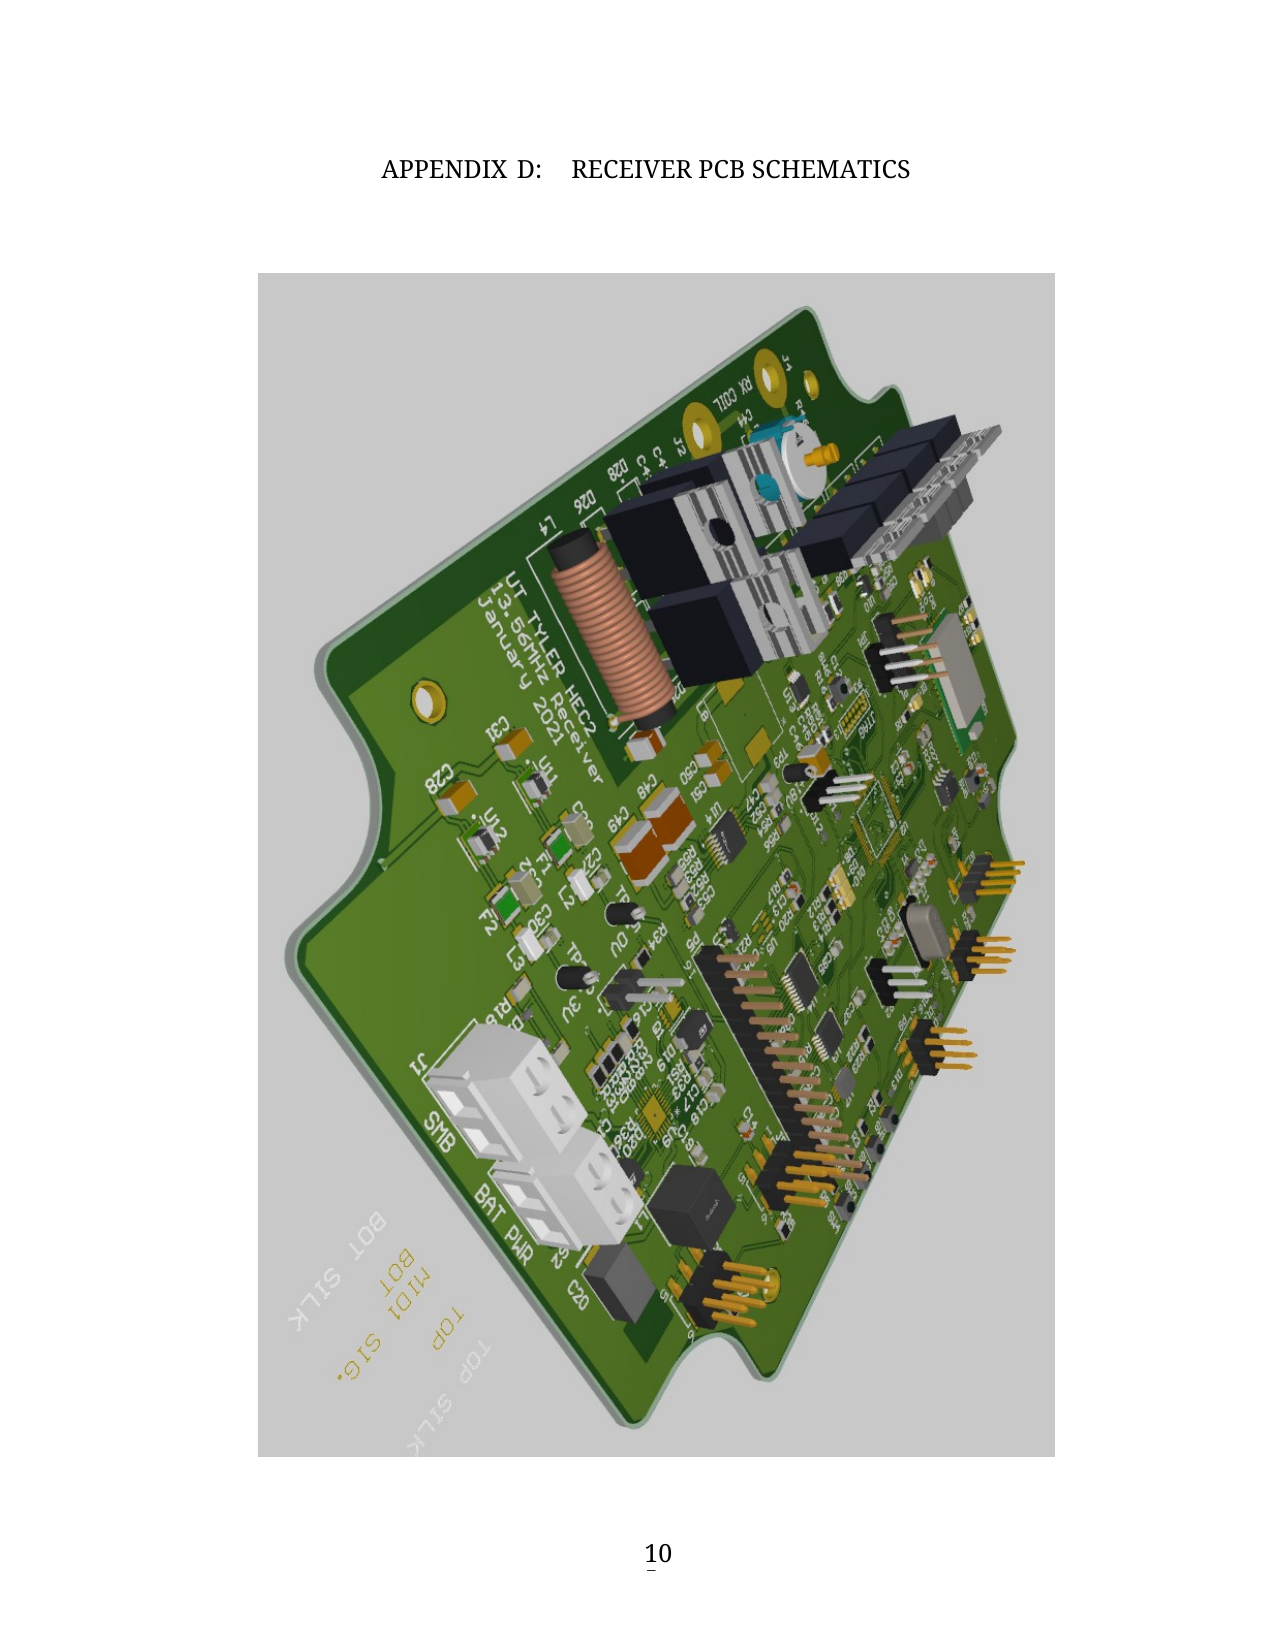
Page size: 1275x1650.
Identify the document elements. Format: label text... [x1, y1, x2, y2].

text APPENDIX D: RECEIVER PCB SCHEMATICS [381, 152, 1225, 186]
picture [257, 273, 1055, 1457]
